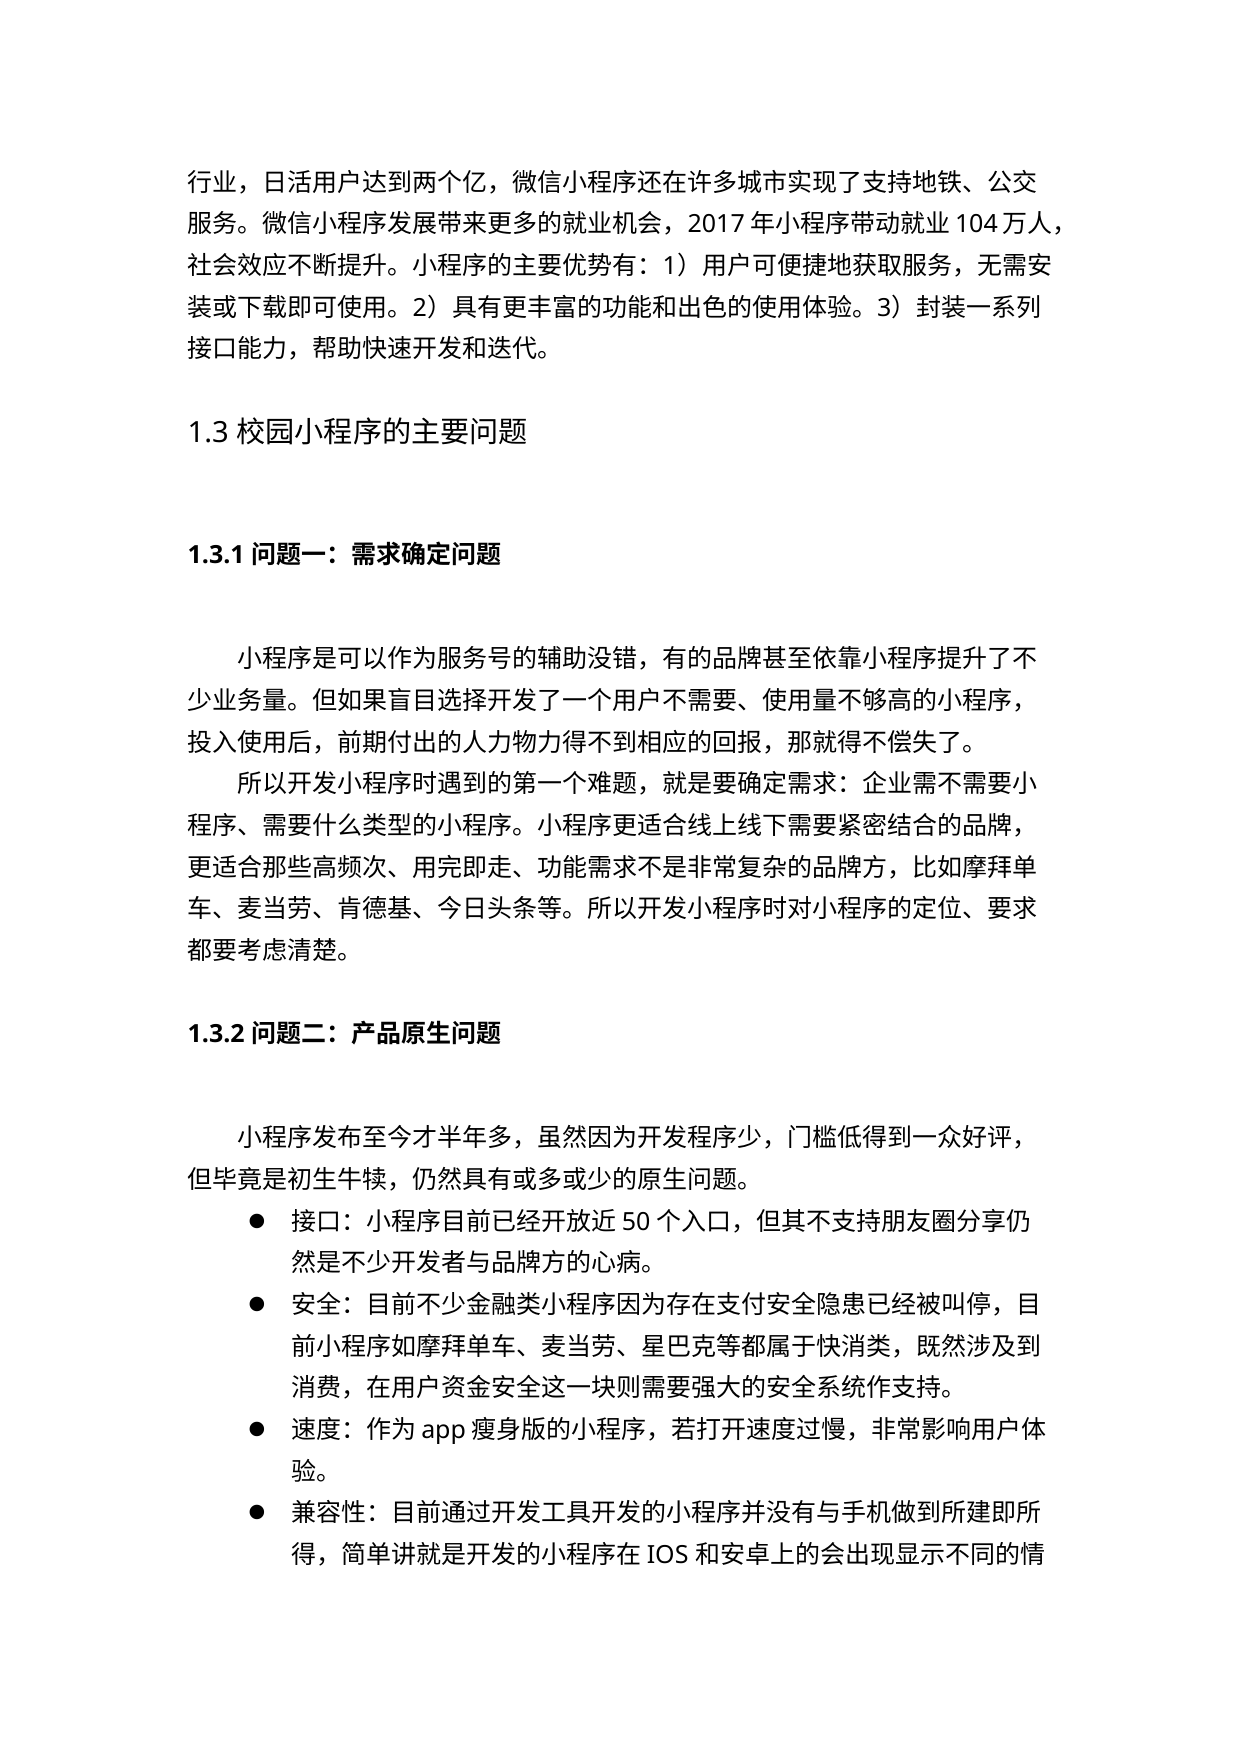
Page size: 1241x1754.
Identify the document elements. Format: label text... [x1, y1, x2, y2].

subtitle 1.3.2 问题二：产品原生问题 [187, 999, 1053, 1064]
list 速度：作为app瘦身版的小程序，若打开速度过慢，非常影响用户体验。 [247, 1409, 1053, 1487]
list 接口：小程序目前已经开放近 50 个入口，但其不支持朋友圈分享仍然是不少开发者与品牌方的心病。 [247, 1201, 1053, 1279]
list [247, 1493, 1053, 1571]
subtitle 1.3.1 问题一：需求确定问题 [187, 520, 1053, 585]
subtitle 1.3 校园小程序的主要问题 [187, 397, 1053, 462]
text 小程序是可以作为服务号的辅助没错，有的品牌甚至依靠小程序提升了不少业务量。但如果盲目选择开发了一个用户不需要、使用量不够高的小程序，投入使用后，前期付出的人力物力得不到相应的回报，那就得不偿失了。 [187, 639, 1053, 758]
text 所以开发小程序时遇到的第一个难题，就是要确定需求：企业需不需要小程序、需要什么类型的小程序。小程序更适合线上线下需要紧密结合的品牌，更适合那些高频次、用完即走、功能需求不是非常复杂的品牌方，比如摩拜单车、麦当劳、肯德基、今日头条等。所以开发小程序时对小程序的定位、要求都要考虑清楚。 [187, 764, 1053, 967]
list 安全：目前不少金融类小程序因为存在支付安全隐患已经被叫停，目前小程序如摩拜单车、麦当劳、星巴克等都属于快消类，既然涉及到消费，在用户资金安全这一块则需要强大的安全系统作支持。 [247, 1284, 1053, 1404]
text 小程序发布至今才半年多，虽然因为开发程序少，门槛低得到一众好评，但毕竟是初生牛犊，仍然具有或多或少的原生问题。 [187, 1118, 1053, 1196]
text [187, 162, 1053, 365]
